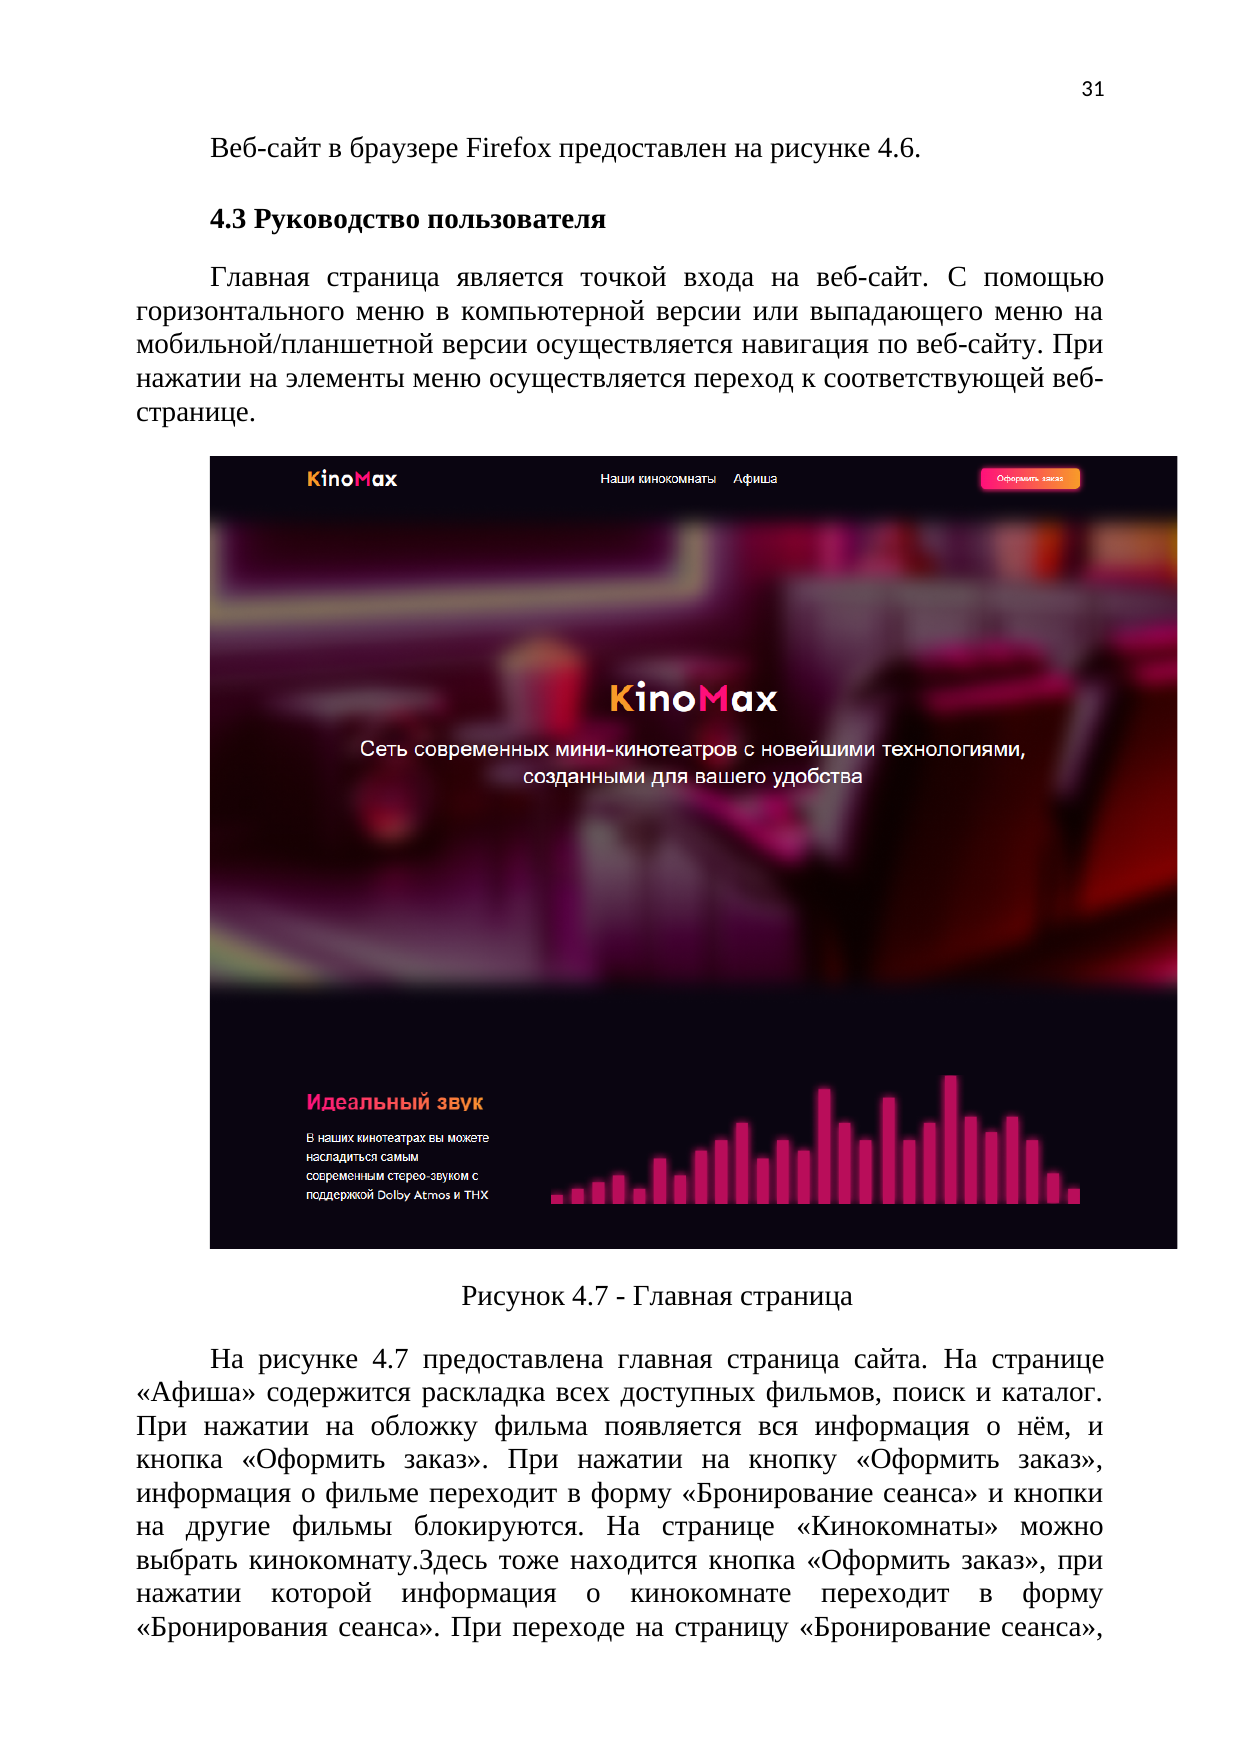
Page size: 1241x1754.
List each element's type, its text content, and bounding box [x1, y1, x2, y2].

text Рисунок 4.7 - Главная страница [136, 1278, 1104, 1312]
text Главная страница является точкой входа на веб-сайт. C помощью горизонтального меню в компьютерной версии или выпадающего меню на мобильной/планшетной версии осуществляется навигация по веб-сайту. При нажатии на элементы меню осуществляется переход к соответствующей веб-странице. [136, 259, 1104, 427]
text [136, 1341, 1104, 1643]
picture [209, 456, 1178, 1249]
text 4.3 Руководство пользователя [136, 201, 1104, 234]
text Веб-сайт в браузере Firefox предоставлен на рисунке 4.6. [136, 130, 1104, 163]
